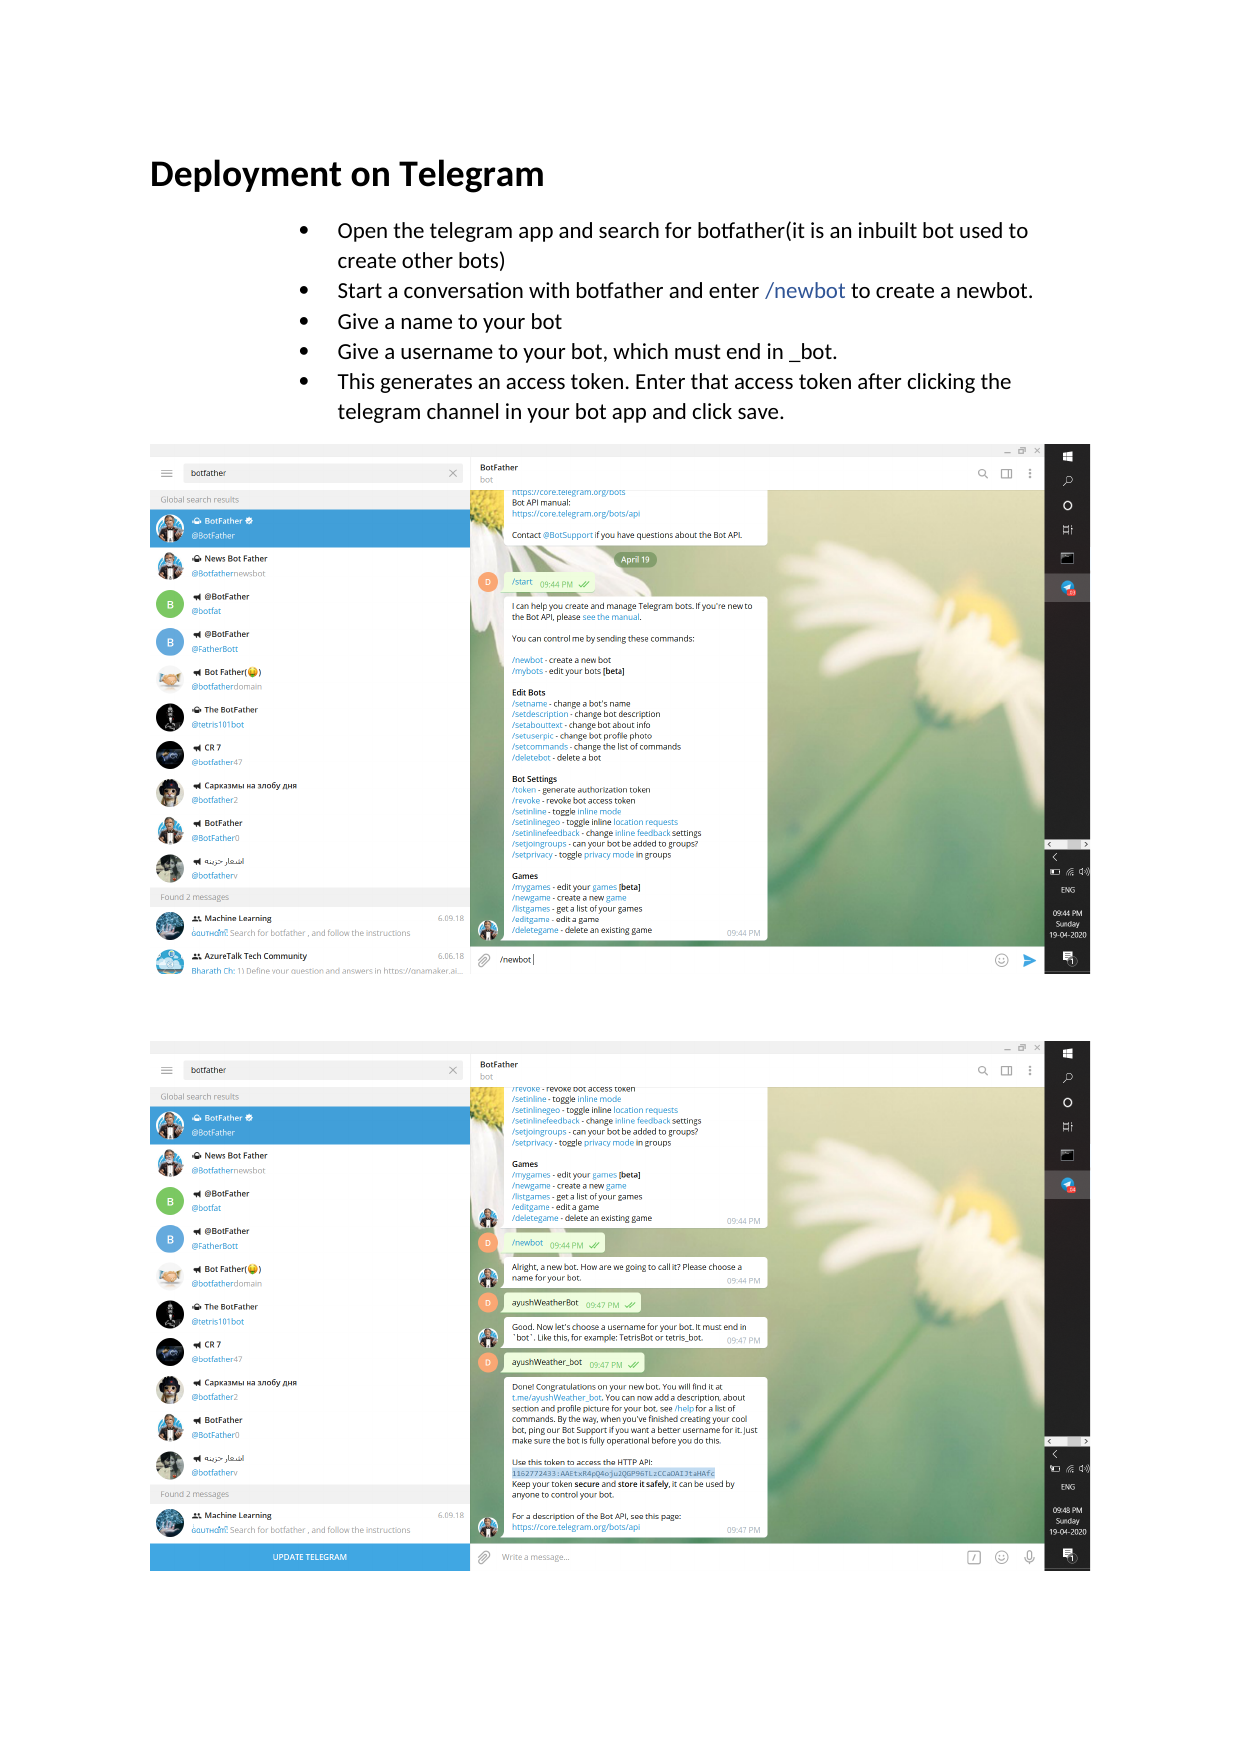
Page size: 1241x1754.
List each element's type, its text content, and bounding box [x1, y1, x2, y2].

list Start a conversation with botfather and enter /newbot to create a newbot. [300, 277, 1090, 304]
text Deployment on Telegram [150, 150, 1090, 196]
list Open the telegram app and search for botfather(it is an inbuilt bot used to create other bots) [300, 216, 1090, 274]
picture [150, 444, 1091, 974]
picture [150, 1041, 1091, 1571]
list This generates an access token. Enter that access token after clicking the telegram channel in your bot app and click save. [300, 367, 1090, 425]
list Give a username to your bot, which must end in _bot. [300, 337, 1090, 365]
list Give a name to your bot [300, 307, 1090, 335]
